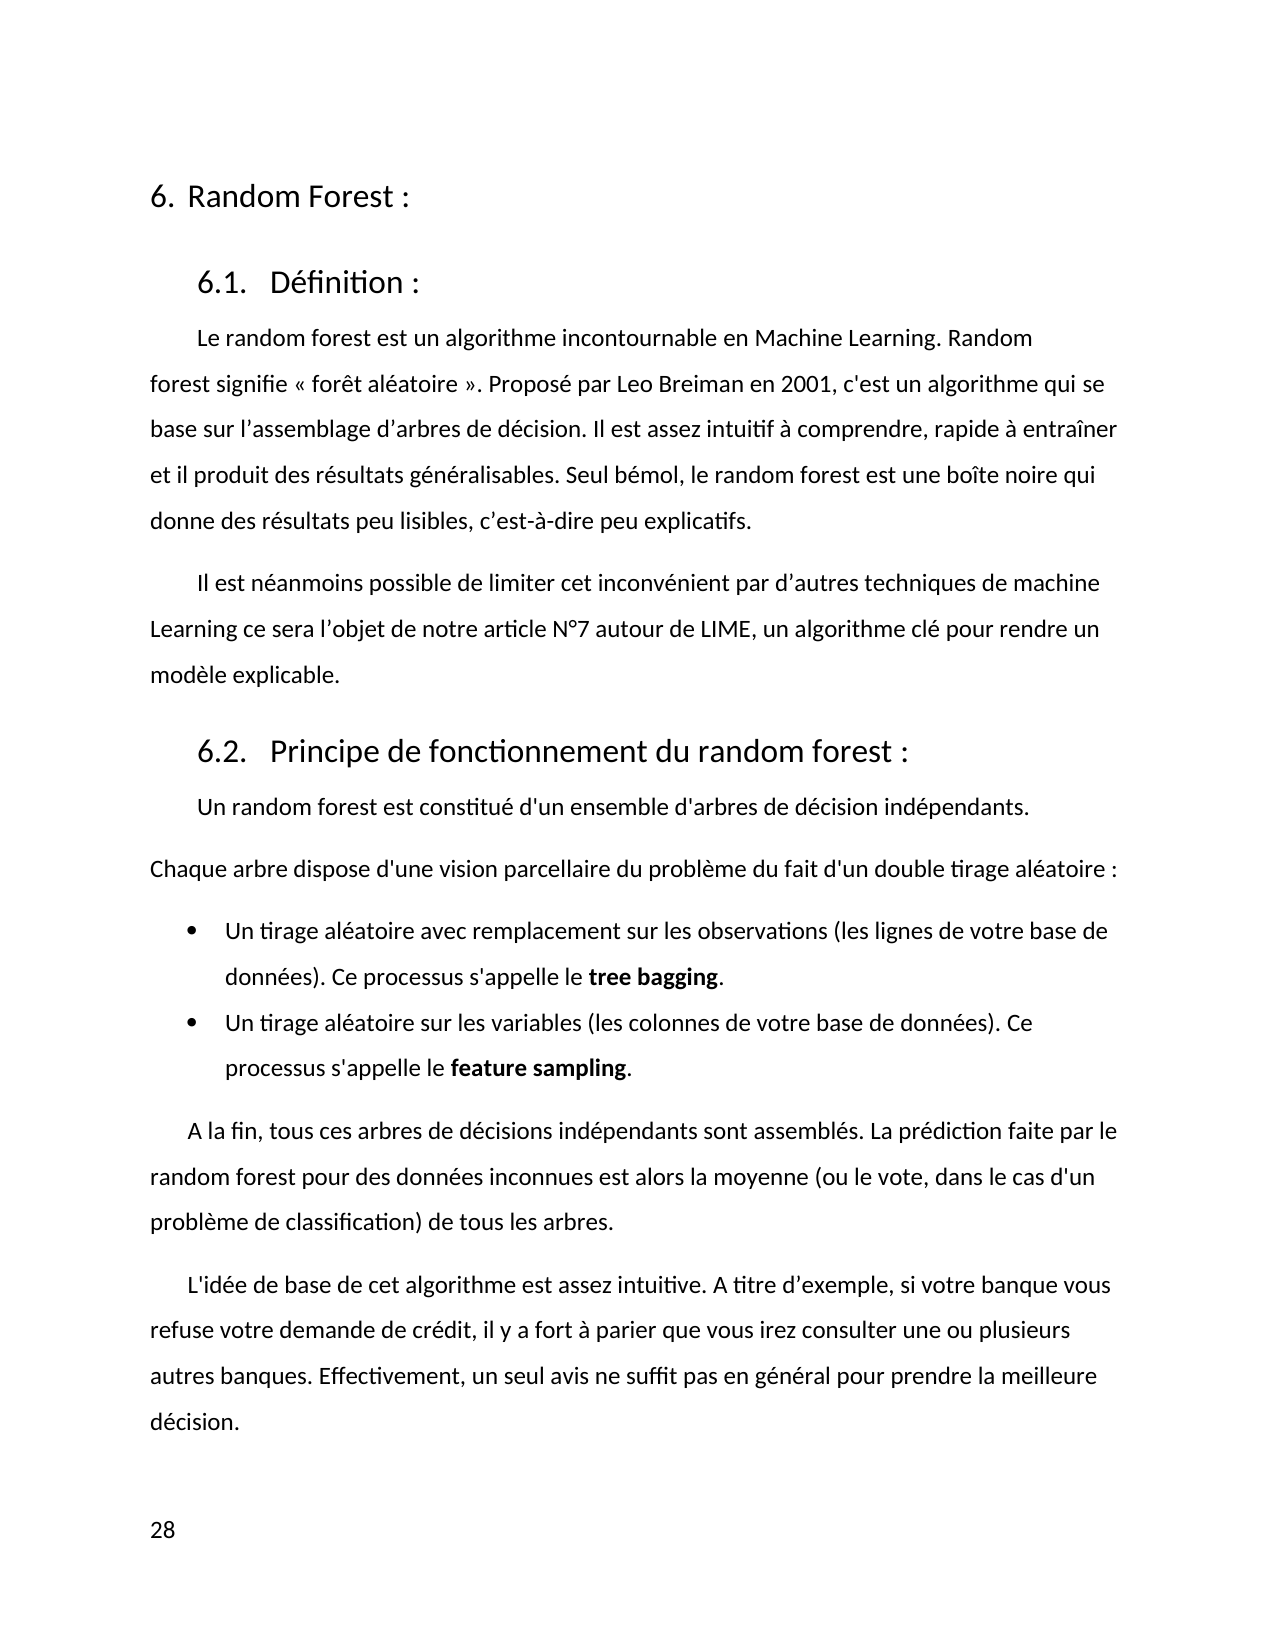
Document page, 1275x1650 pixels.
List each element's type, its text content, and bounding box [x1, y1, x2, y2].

subtitle Définition : [197, 261, 1125, 302]
list Un tirage aléatoire avec remplacement sur les observations (les lignes de votre base de données). Ce processus s'appelle le tree bagging. [187, 915, 1125, 992]
subtitle Random Forest : [150, 175, 1125, 216]
text Il est néanmoins possible de limiter cet inconvénient par d’autres techniques de machine Learning ce sera l’objet de notre article N°7 autour de LIME, un algorithme clé pour rendre un modèle explicable. [150, 567, 1125, 689]
text L'idée de base de cet algorithme est assez intuitive. A titre d’exemple, si votre banque vous refuse votre demande de crédit, il y a fort à parier que vous irez consulter une ou plusieurs autres banques. Effectivement, un seul avis ne suffit pas en général pour prendre la meilleure décision. [150, 1269, 1125, 1437]
subtitle Principe de fonctionnement du random forest : [197, 729, 1125, 770]
list Un tirage aléatoire sur les variables (les colonnes de votre base de données). Ce processus s'appelle le feature sampling. [187, 1007, 1125, 1083]
text Le random forest est un algorithme incontournable en Machine Learning. Random forest signifie « forêt aléatoire ». Proposé par Leo Breiman en 2001, c'est un algorithme qui se base sur l’assemblage d’arbres de décision. Il est assez intuitif à comprendre, rapide à entraîner et il produit des résultats généralisables. Seul bémol, le random forest est une boîte noire qui donne des résultats peu lisibles, c’est-à-dire peu explicatifs. [150, 322, 1125, 536]
text Un random forest est constitué d'un ensemble d'arbres de décision indépendants. [150, 791, 1125, 821]
text Chaque arbre dispose d'une vision parcellaire du problème du fait d'un double tirage aléatoire : [150, 853, 1125, 883]
text A la fin, tous ces arbres de décisions indépendants sont assemblés. La prédiction faite par le random forest pour des données inconnues est alors la moyenne (ou le vote, dans le cas d'un problème de classification) de tous les arbres. [150, 1115, 1125, 1237]
